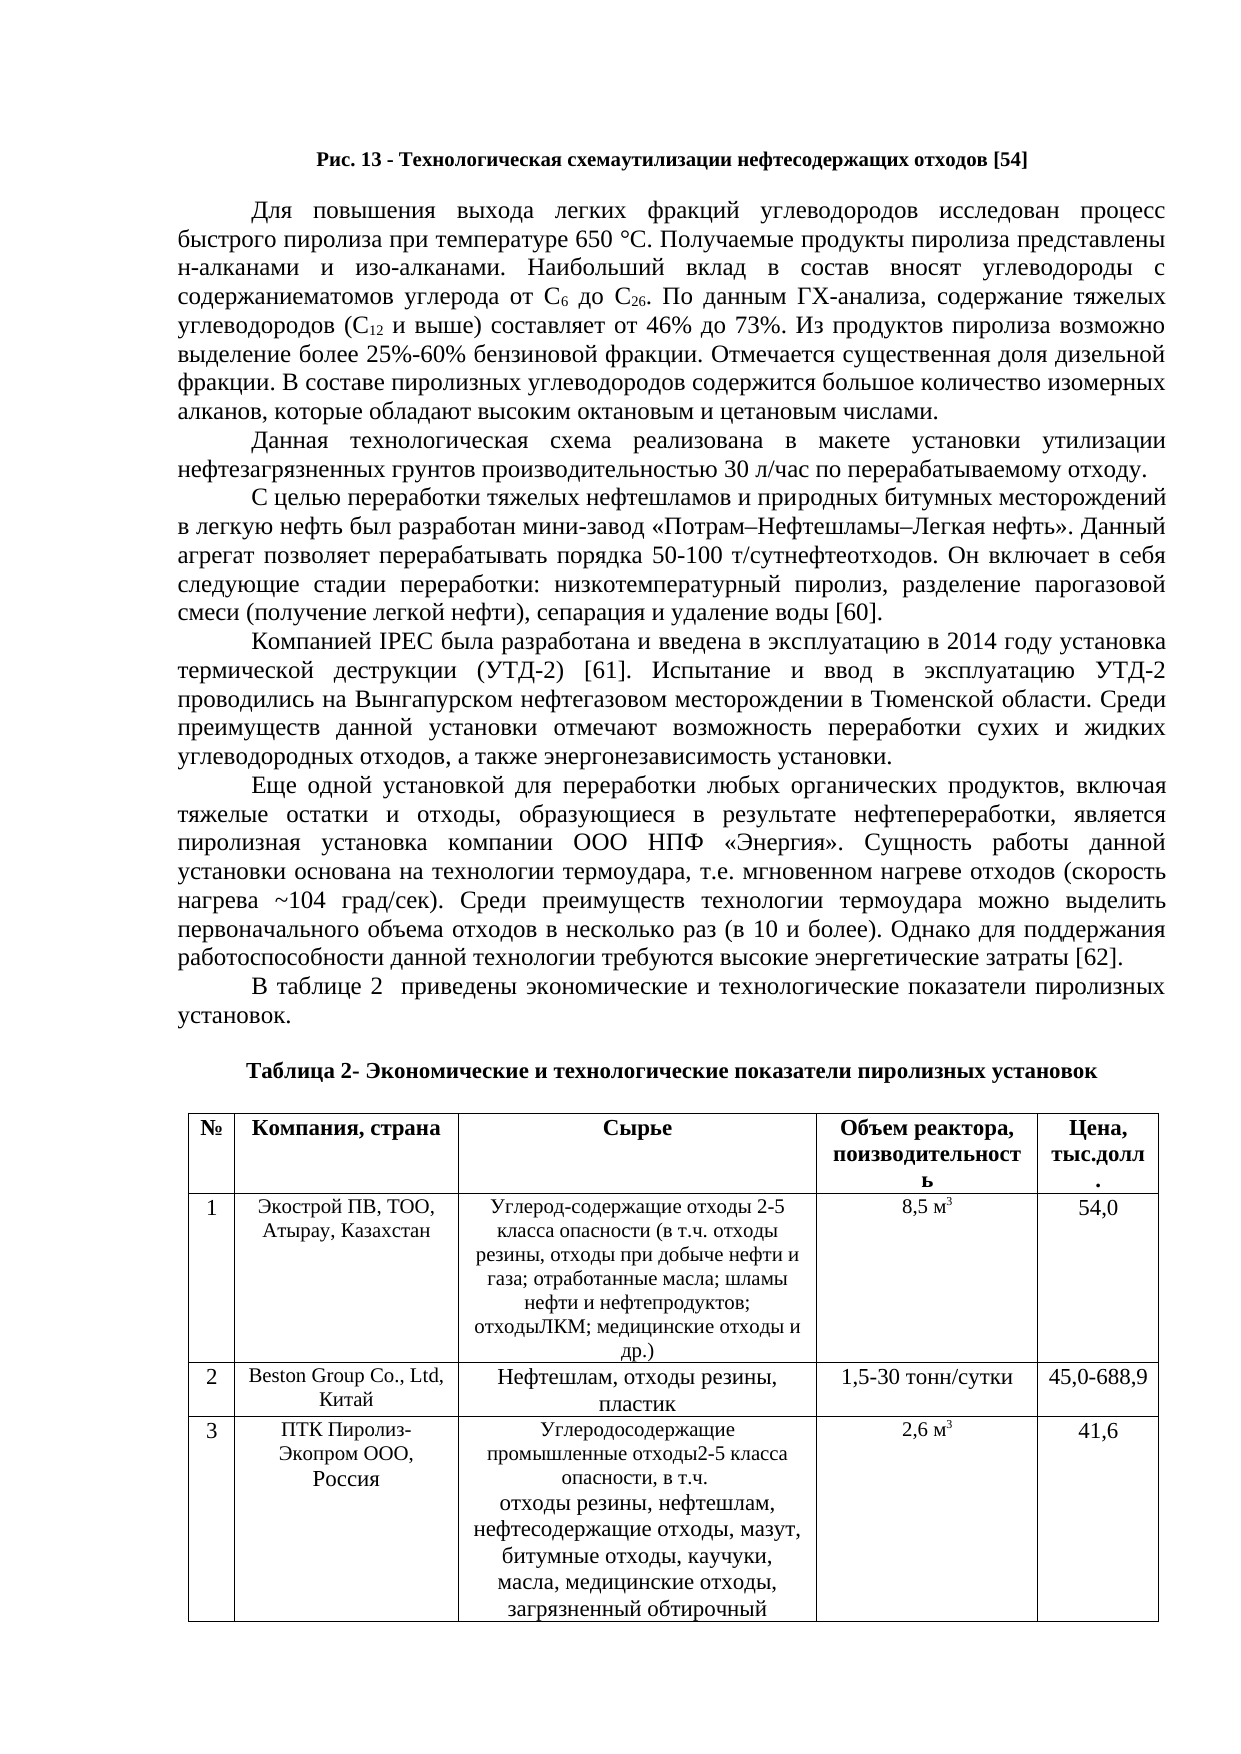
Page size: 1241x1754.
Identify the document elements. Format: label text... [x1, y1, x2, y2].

table_header Компания, страна [235, 1114, 458, 1193]
table_cell 3 [189, 1417, 234, 1621]
text Для повышения выхода легких фракций углеводородов исследован процесс быстрого пиролиза при температуре 650 °С. Получаемые продукты пиролиза представлены н-алканами и изо-алканами. Наибольший вклад в состав вносят углеводороды с содержаниематомов углерода от С6 до С26. По данным ГХ-анализа, содержание тяжелых углеводородов (С12 и выше) составляет от 46% до 73%. Из продуктов пиролиза возможно выделение более 25%-60% бензиновой фракции. Отмечается существенная доля дизельной фракции. В составе пиролизных углеводородов содержится большое количество изомерных алканов, которые обладают высоким октановым и цетановым числами. [177, 195, 1167, 425]
table_cell 2,6 м3 [817, 1417, 1037, 1621]
table_cell 45,0-688,9 [1038, 1363, 1158, 1416]
table_cell 54,0 [1038, 1194, 1158, 1362]
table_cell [459, 1417, 816, 1621]
text Таблица 2- Экономические и технологические показатели пиролизных установок [177, 1057, 1167, 1084]
table_header Объем реактора, поизводительность [817, 1114, 1037, 1193]
table_header № [189, 1114, 234, 1193]
table_cell Экострой ПВ, ТОО, Атырау, Казахстан [235, 1194, 458, 1362]
text Компанией IPEC была разработана и введена в эксплуатацию в 2014 году установка термической деструкции (УТД-2) [61]. Испытание и ввод в эксплуатацию УТД-2 проводились на Вынгапурском нефтегазовом месторождении в Тюменской области. Среди преимуществ данной установки отмечают возможность переработки сухих и жидких углеводородных отходов, а также энергонезависимость установки. [177, 626, 1167, 770]
text С целью переработки тяжелых нефтешламов и природных битумных месторождений в легкую нефть был разработан мини-завод «Потрам–Нефтешламы–Легкая нефть». Данный агрегат позволяет перерабатывать порядка 50-100 т/сутнефтеотходов. Он включает в себя следующие стадии переработки: низкотемпературный пиролиз, разделение парогазовой смеси (получение легкой нефти), сепарация и удаление воды [60]. [177, 482, 1167, 626]
table_header Цена, тыс.долл. [1038, 1114, 1158, 1193]
text Еще одной установкой для переработки любых органических продуктов, включая тяжелые остатки и отходы, образующиеся в результате нефтепереработки, является пиролизная установка компании ООО НПФ «Энергия». Сущность работы данной установки основана на технологии термоудара, т.е. мгновенном нагреве отходов (скорость нагрева ~104 град/сек). Среди преимуществ технологии термоудара можно выделить первоначального объема отходов в несколько раз (в 10 и более). Однако для поддержания работоспособности данной технологии требуются высокие энергетические затраты [62]. [177, 770, 1167, 971]
text Рис. 13 - Технологическая схемаутилизации нефтесодержащих отходов [54] [177, 147, 1167, 171]
table_cell 8,5 м3 [817, 1194, 1037, 1362]
table_cell 2 [189, 1363, 234, 1416]
text Данная технологическая схема реализована в макете установки утилизации нефтезагрязненных грунтов производительностью 30 л/час по перерабатываемому отходу. [177, 425, 1167, 482]
table_cell 1 [189, 1194, 234, 1362]
table_cell Beston Group Co., Ltd, Китай [235, 1363, 458, 1416]
text В таблице 2 приведены экономические и технологические показатели пиролизных установок. [177, 971, 1167, 1029]
table_cell Нефтешлам, отходы резины, пластик [459, 1363, 816, 1416]
table_cell Углерод-содержащие отходы 2-5 класса опасности (в т.ч. отходы резины, отходы при добыче нефти и газа; отработанные масла; шламы нефти и нефтепродуктов; отходыЛКМ; медицинские отходы и др.) [459, 1194, 816, 1362]
table_cell 41,6 [1038, 1417, 1158, 1621]
table_header Сырье [459, 1114, 816, 1193]
table_cell 1,5-30 тонн/сутки [817, 1363, 1037, 1416]
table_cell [235, 1417, 458, 1621]
